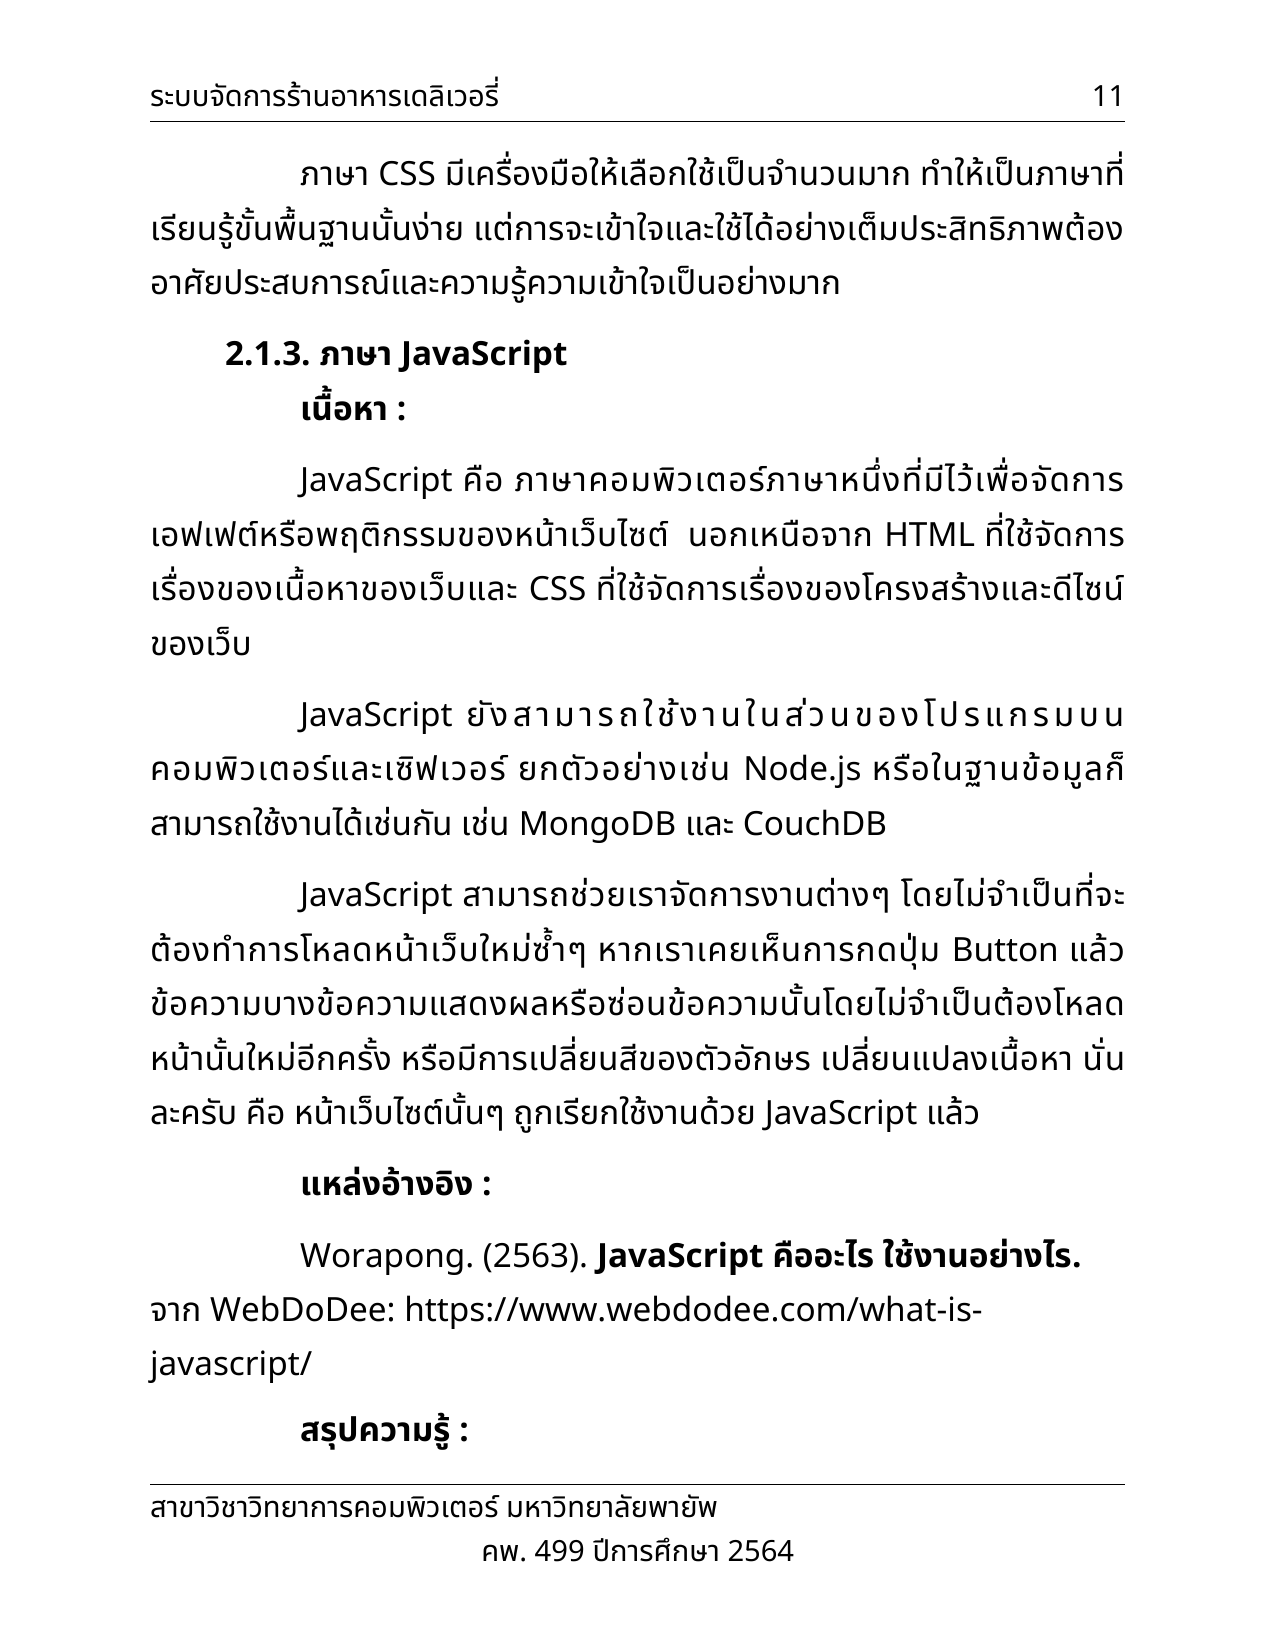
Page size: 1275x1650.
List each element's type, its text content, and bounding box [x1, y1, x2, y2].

text Worapong. (2563). JavaScript คืออะไร ใช้งานอย่างไร. จาก WebDoDee: https://www.webdodee.com/what-is-javascript/ [150, 1231, 1125, 1386]
text JavaScript สามารถช่วยเราจัดการงานต่างๆ โดยไม่จำเป็นที่จะต้องทำการโหลดหน้าเว็บใหม่ซ้ำๆ หากเราเคยเห็นการกดปุ่ม Button แล้ว ข้อความบางข้อความแสดงผลหรือซ่อนข้อความนั้นโดยไม่จำเป็นต้องโหลดหน้านั้นใหม่อีกครั้ง หรือมีการเปลี่ยนสีของตัวอักษร เปลี่ยนแปลงเนื้อหา นั่นละครับ คือ หน้าเว็บไซต์นั้นๆ ถูกเรียกใช้งานด้วย JavaScript แล้ว [150, 871, 1125, 1139]
text แหล่งอ้างอิง : [150, 1160, 1125, 1211]
text JavaScript คือ ภาษาคอมพิวเตอร์ภาษาหนึ่งที่มีไว้เพื่อจัดการเอฟเฟต์หรือพฤติกรรมของหน้าเว็บไซต์ นอกเหนือจาก HTML ที่ใช้จัดการเรื่องของเนื้อหาของเว็บและ CSS ที่ใช้จัดการเรื่องของโครงสร้างและดีไซน์ของเว็บ [150, 456, 1125, 670]
text ภาษา CSS มีเครื่องมือให้เลือกใช้เป็นจำนวนมาก ทำให้เป็นภาษาที่เรียนรู้ขั้นพื้นฐานนั้นง่าย แต่การจะเข้าใจและใช้ได้อย่างเต็มประสิทธิภาพต้องอาศัยประสบการณ์และความรู้ความเข้าใจเป็นอย่างมาก [150, 150, 1125, 309]
subtitle ภาษา JavaScript [150, 330, 1125, 381]
text สรุปความรู้ : [150, 1406, 1125, 1456]
text JavaScript ยังสามารถใช้งานในส่วนของโปรแกรมบนคอมพิวเตอร์และเซิฟเวอร์ ยกตัวอย่างเช่น Node.js หรือในฐานข้อมูลก็สามารถใช้งานได้เช่นกัน เช่น MongoDB และ CouchDB [150, 691, 1125, 850]
text เนื้อหา : [150, 384, 1125, 435]
